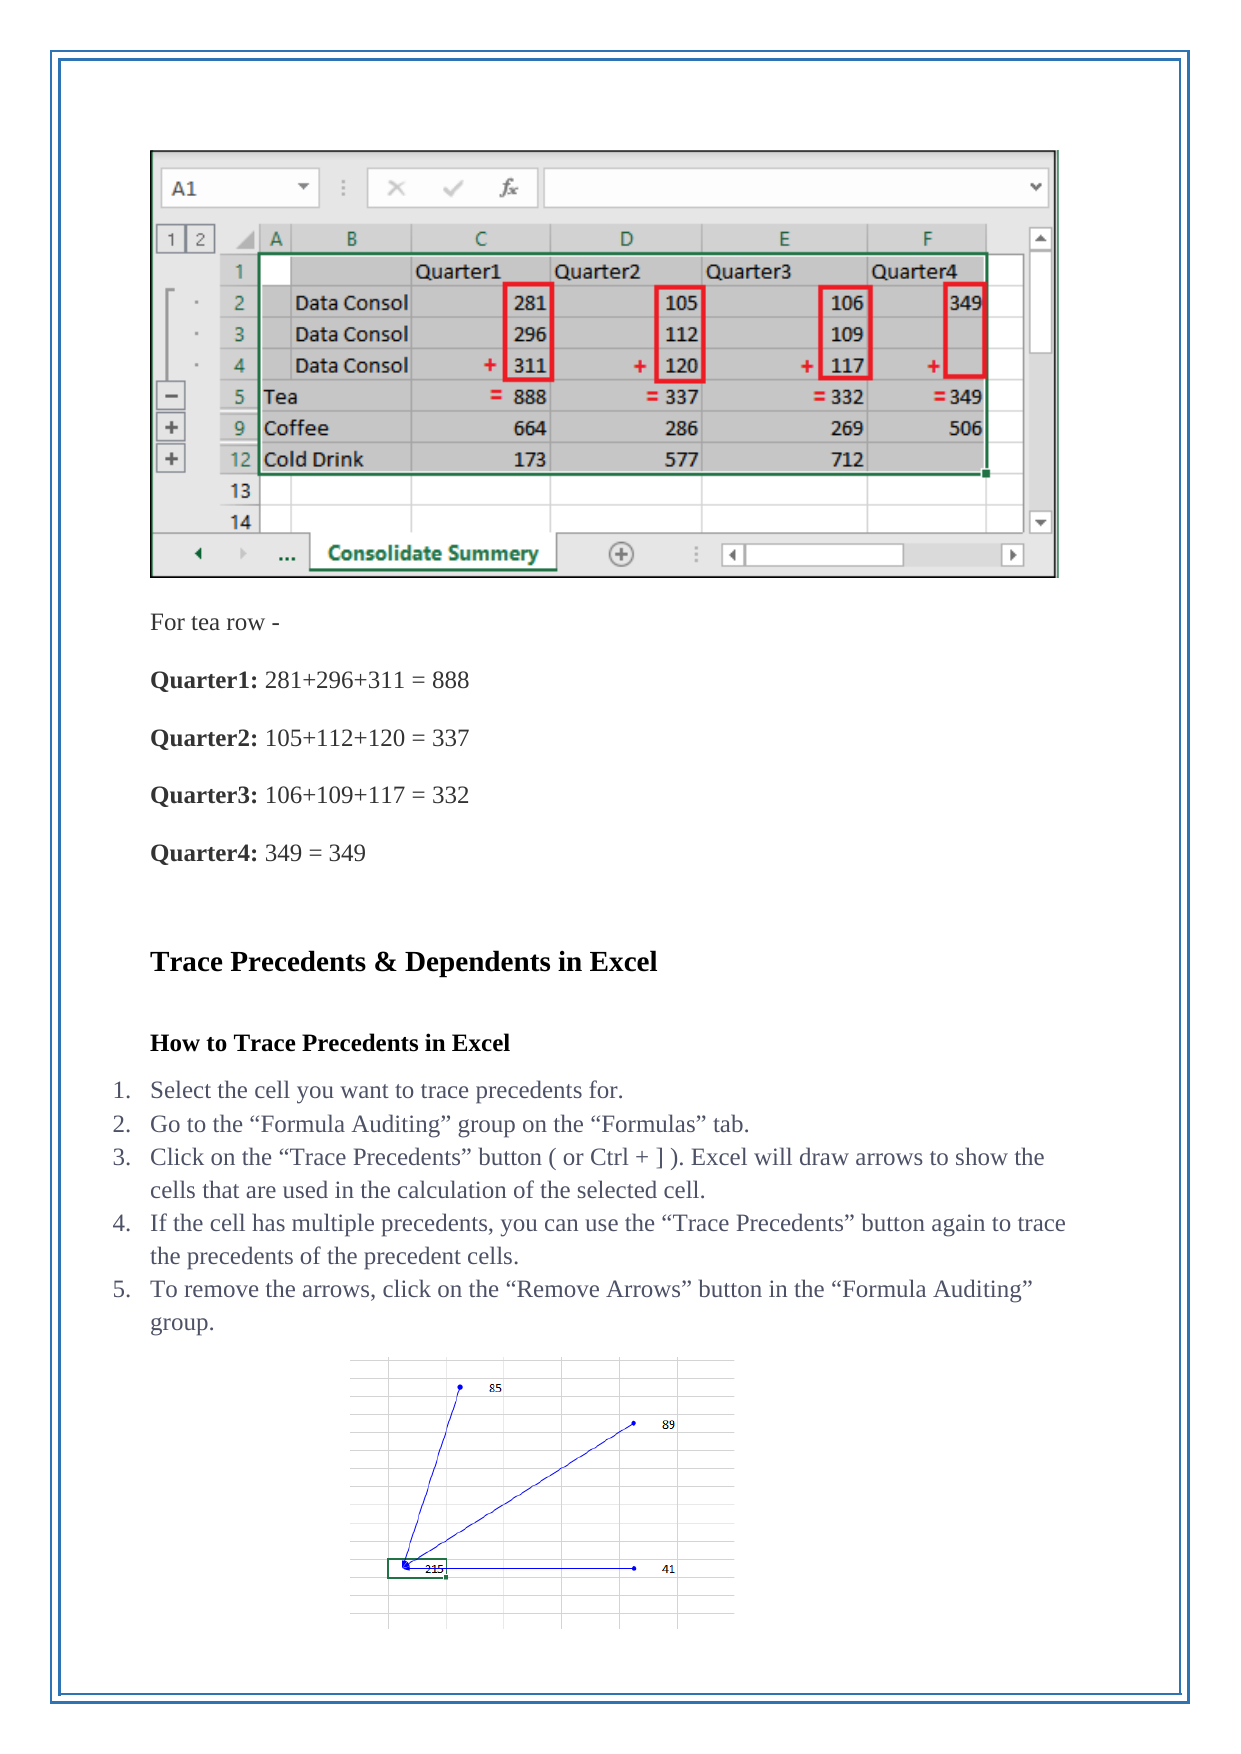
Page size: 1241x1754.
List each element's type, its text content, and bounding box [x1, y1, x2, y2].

text Quarter1: 281+296+311 = 888 [150, 665, 1090, 693]
list Click on the “Trace Precedents” button ( or Ctrl + ] ). Excel will draw arrows to show the cells that are used in the calculation of the selected cell. [112, 1142, 1090, 1203]
list To remove the arrows, click on the “Remove Arrows” button in the “Formula Auditing” group. [112, 1274, 1090, 1336]
list If the cell has multiple precedents, you can use the “Trace Precedents” button again to trace the precedents of the precedent cells. [112, 1208, 1090, 1269]
text For tea row - [150, 607, 1090, 636]
subtitle Trace Precedents & Dependents in Excel [150, 944, 1090, 978]
text Quarter3: 106+109+117 = 332 [150, 781, 1090, 809]
list Go to the “Formula Auditing” group on the “Formulas” tab. [112, 1109, 1090, 1137]
picture [150, 150, 1059, 578]
text Quarter2: 105+112+120 = 337 [150, 723, 1090, 751]
picture [350, 1357, 735, 1629]
text How to Trace Precedents in Excel [150, 1028, 1090, 1057]
text Quarter4: 349 = 349 [150, 838, 1090, 867]
list Select the cell you want to trace precedents for. [112, 1076, 1090, 1104]
